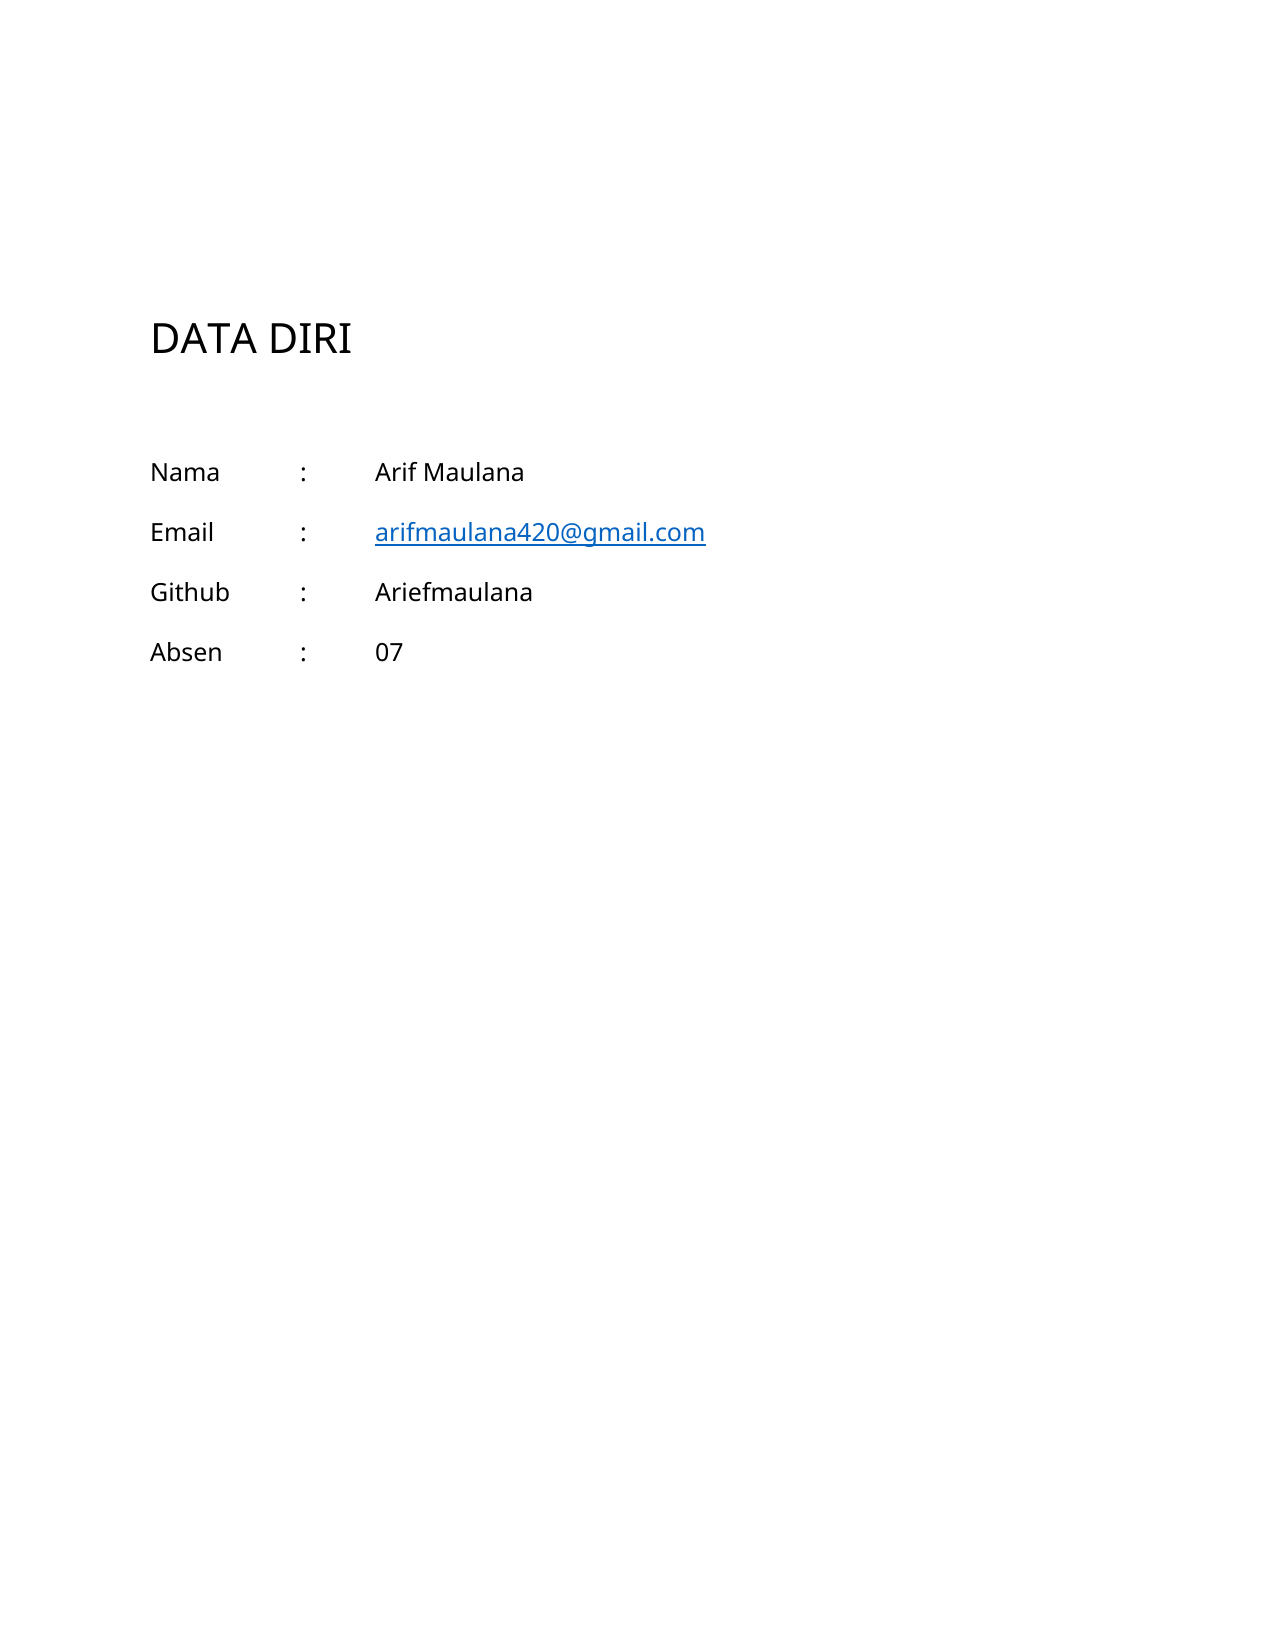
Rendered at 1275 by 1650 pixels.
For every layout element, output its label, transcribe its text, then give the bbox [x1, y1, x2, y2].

text Email : arifmaulana420@gmail.com [150, 515, 1125, 549]
text Absen : 07 [150, 635, 1125, 669]
text Github : Ariefmaulana [150, 575, 1125, 609]
text DATA DIRI [150, 309, 1125, 366]
text Nama : Arif Maulana [150, 455, 1125, 489]
